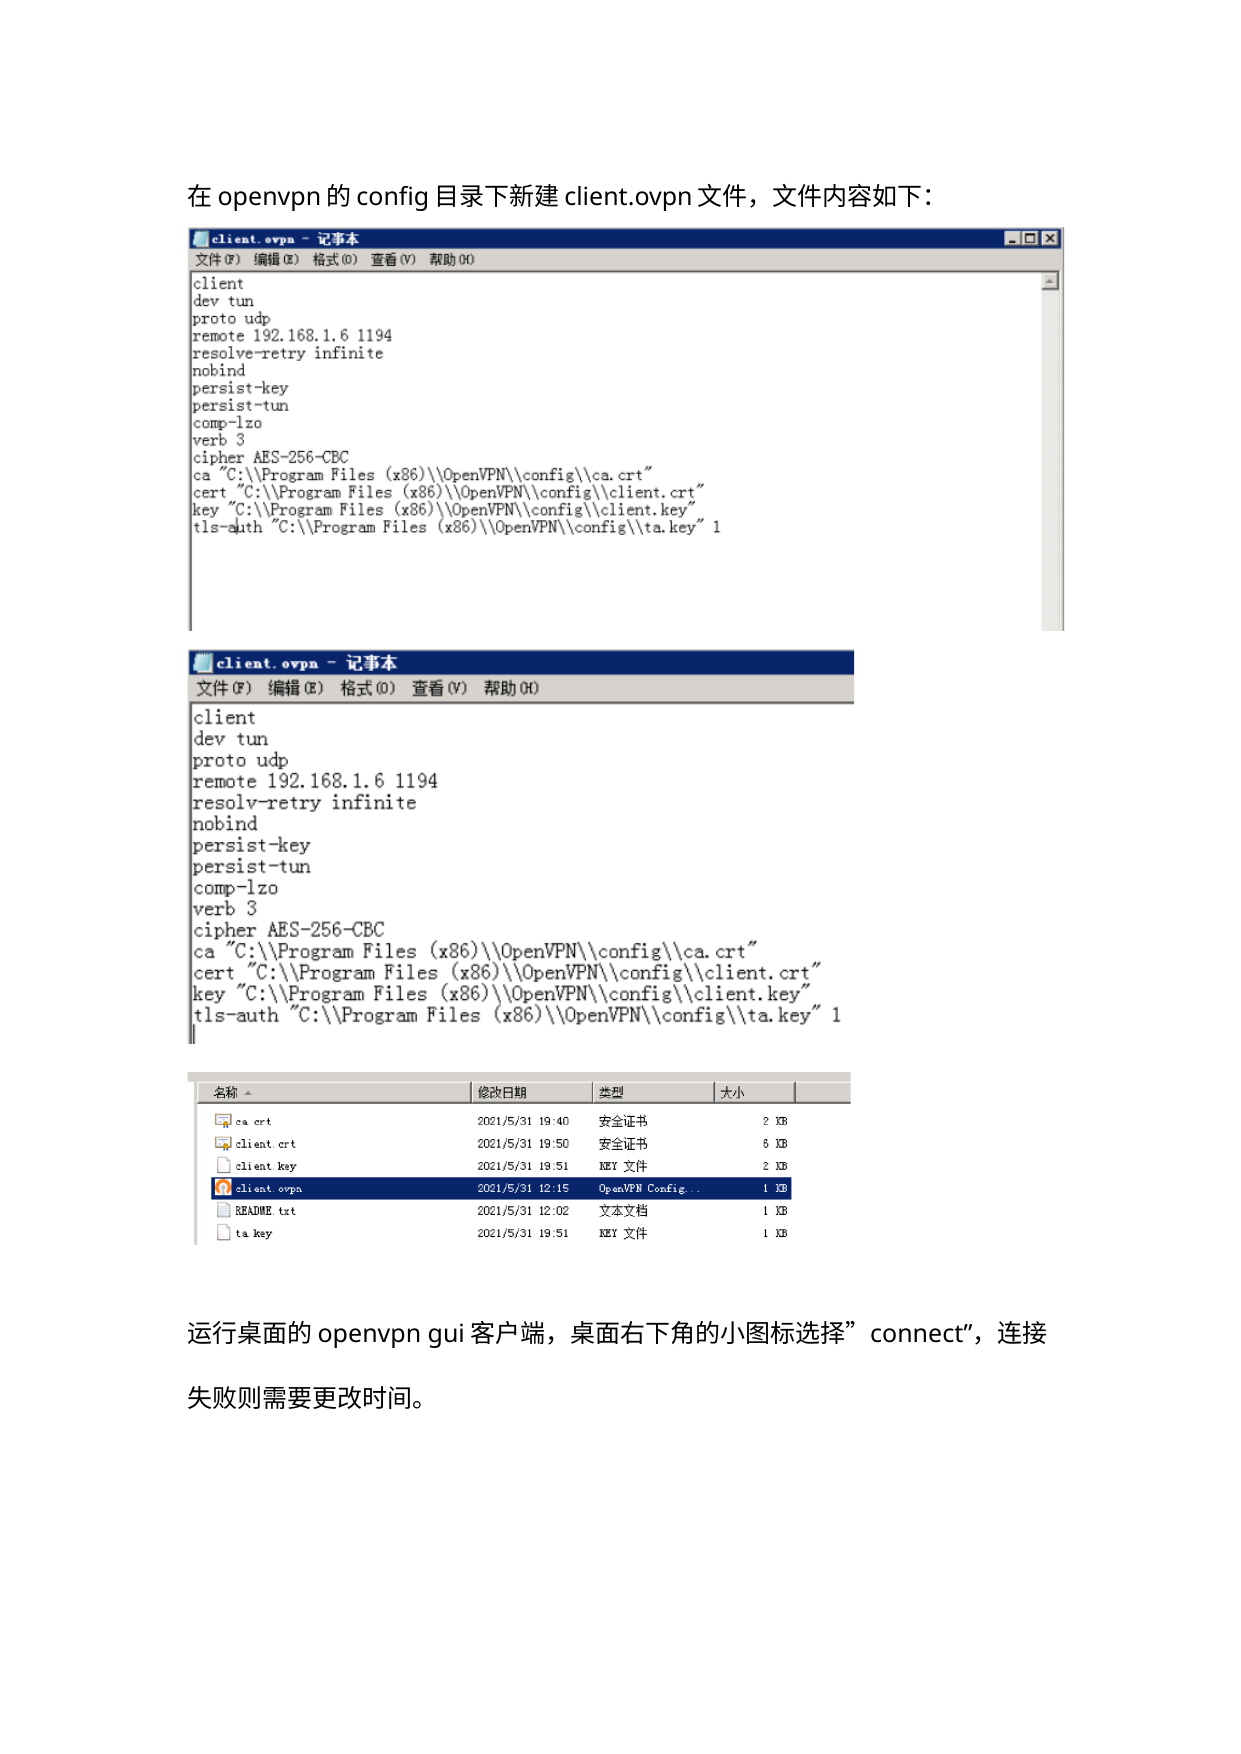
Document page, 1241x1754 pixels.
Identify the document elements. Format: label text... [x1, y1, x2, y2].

text 在openvpn的config目录下新建client.ovpn文件，文件内容如下： [187, 162, 1053, 227]
picture [187, 649, 855, 1044]
text 运行桌面的openvpn gui客户端，桌面右下角的小图标选择”connect”，连接失败则需要更改时间。 [187, 1299, 1053, 1429]
picture [187, 1072, 851, 1245]
picture [187, 227, 1065, 631]
